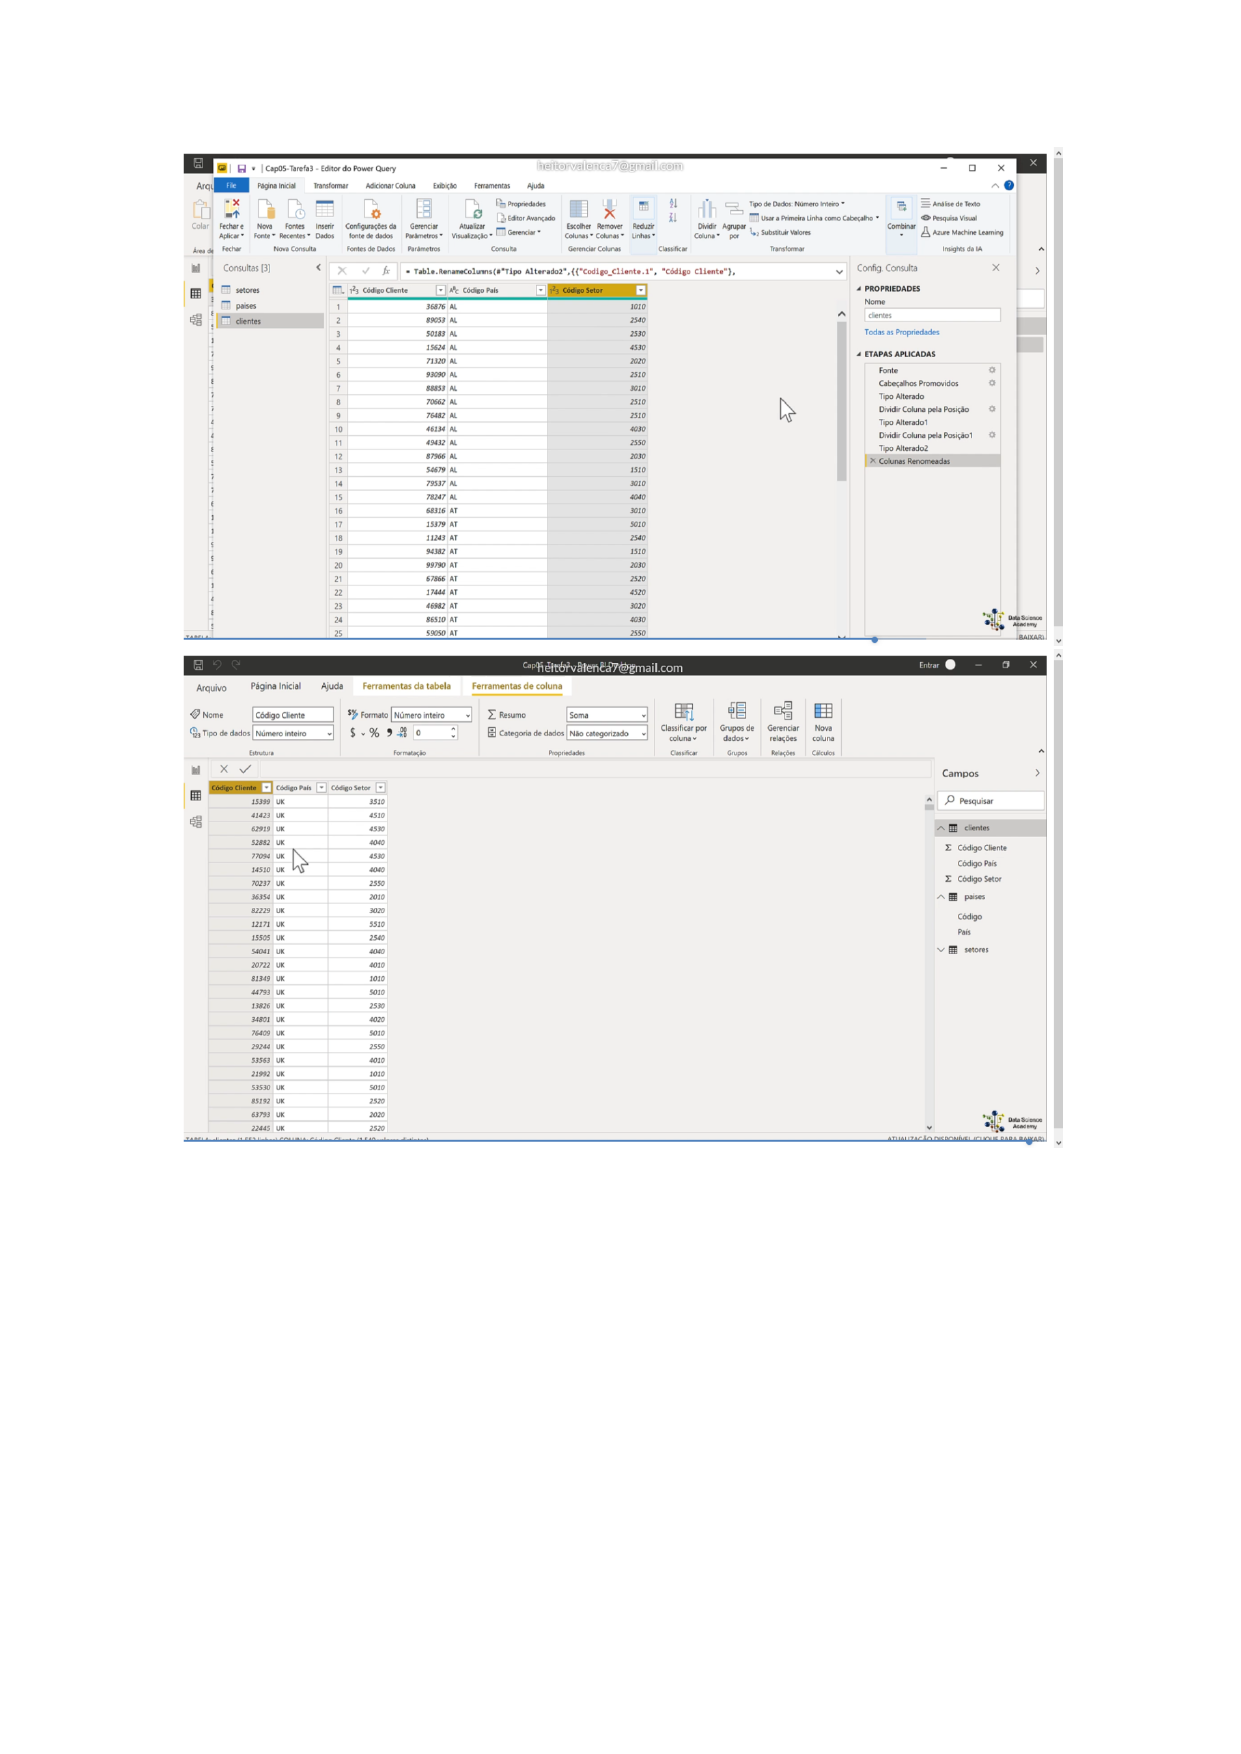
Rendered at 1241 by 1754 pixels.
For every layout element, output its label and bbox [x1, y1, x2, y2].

picture [177, 649, 1063, 1148]
picture [177, 147, 1063, 646]
